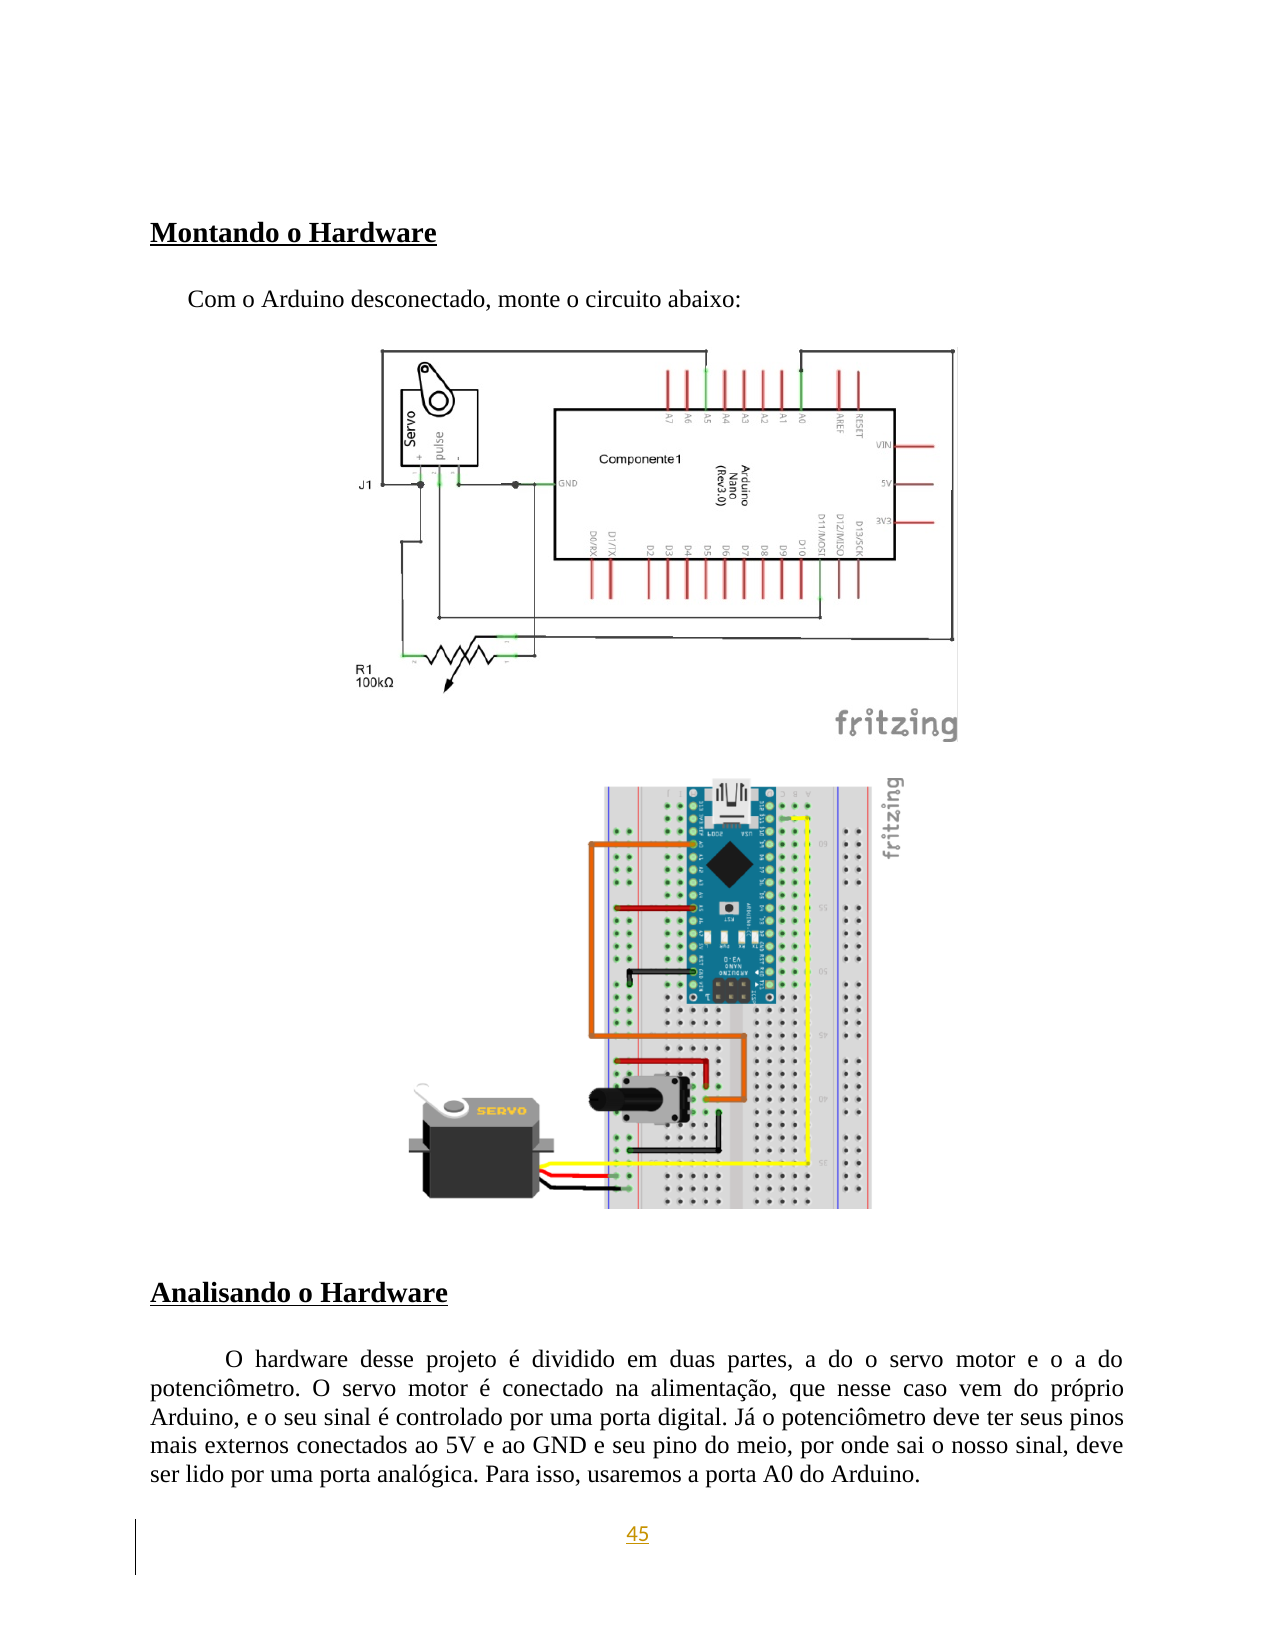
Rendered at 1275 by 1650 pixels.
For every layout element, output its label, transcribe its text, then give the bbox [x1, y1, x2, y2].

text Analisando o Hardware [150, 1276, 1125, 1309]
picture [355, 347, 958, 742]
text Com o Arduino desconectado, monte o circuito abaixo: [150, 284, 1125, 312]
picture [409, 779, 904, 1209]
text Montando o Hardware [150, 215, 1125, 249]
text O hardware desse projeto é dividido em duas partes, a do o servo motor e o a do potenciômetro. O servo motor é conectado na alimentação, que nesse caso vem do próprio Arduino, e o seu sinal é controlado por uma porta digital. Já o potenciômetro deve ter seus pinos mais externos conectados ao 5V e ao GND e seu pino do meio, por onde sai o nosso sinal, deve ser lido por uma porta analógica. Para isso, usaremos a porta A0 do Arduino. [150, 1344, 1125, 1488]
